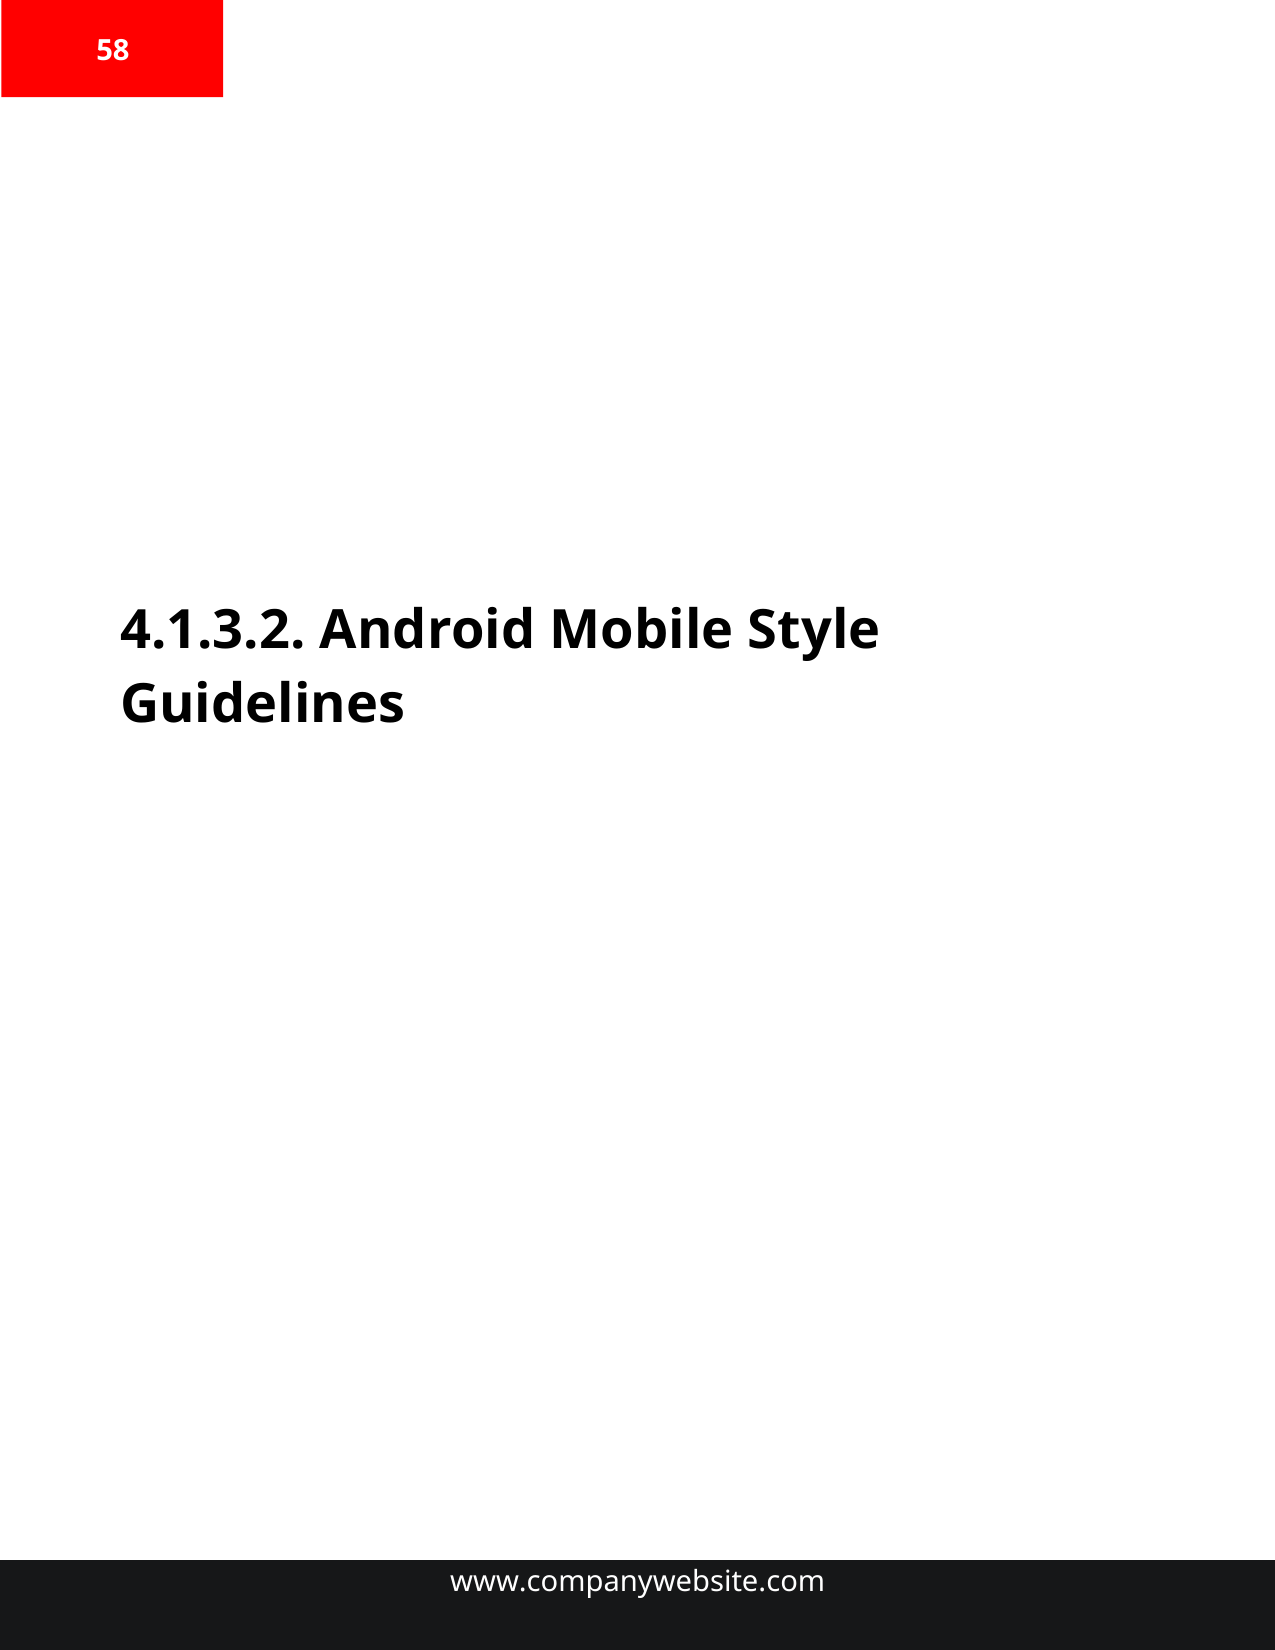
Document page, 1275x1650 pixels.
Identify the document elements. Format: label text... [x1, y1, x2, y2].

text 4.1.3.2. Android Mobile Style Guidelines [120, 591, 1155, 738]
